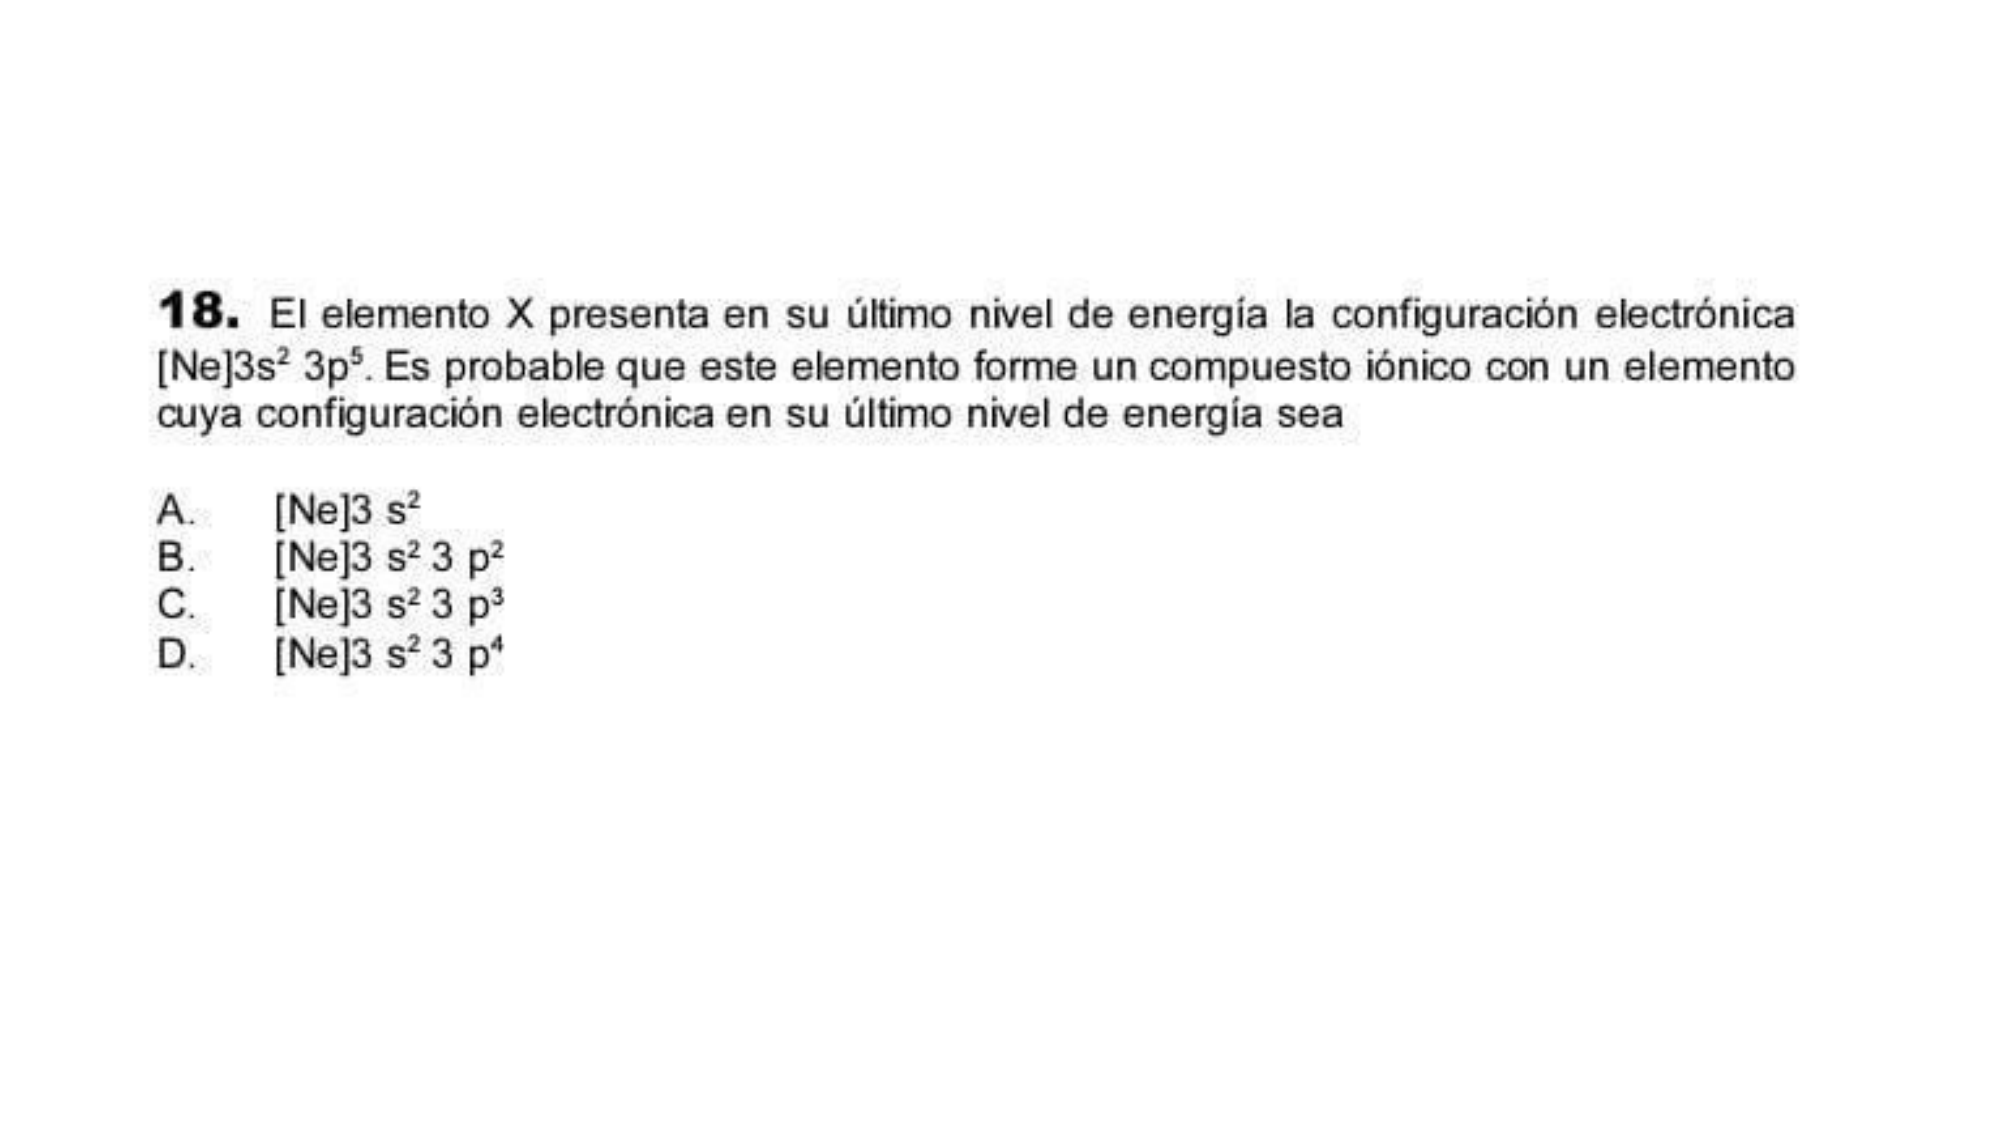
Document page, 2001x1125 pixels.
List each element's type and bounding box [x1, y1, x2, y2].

picture [108, 237, 1883, 747]
